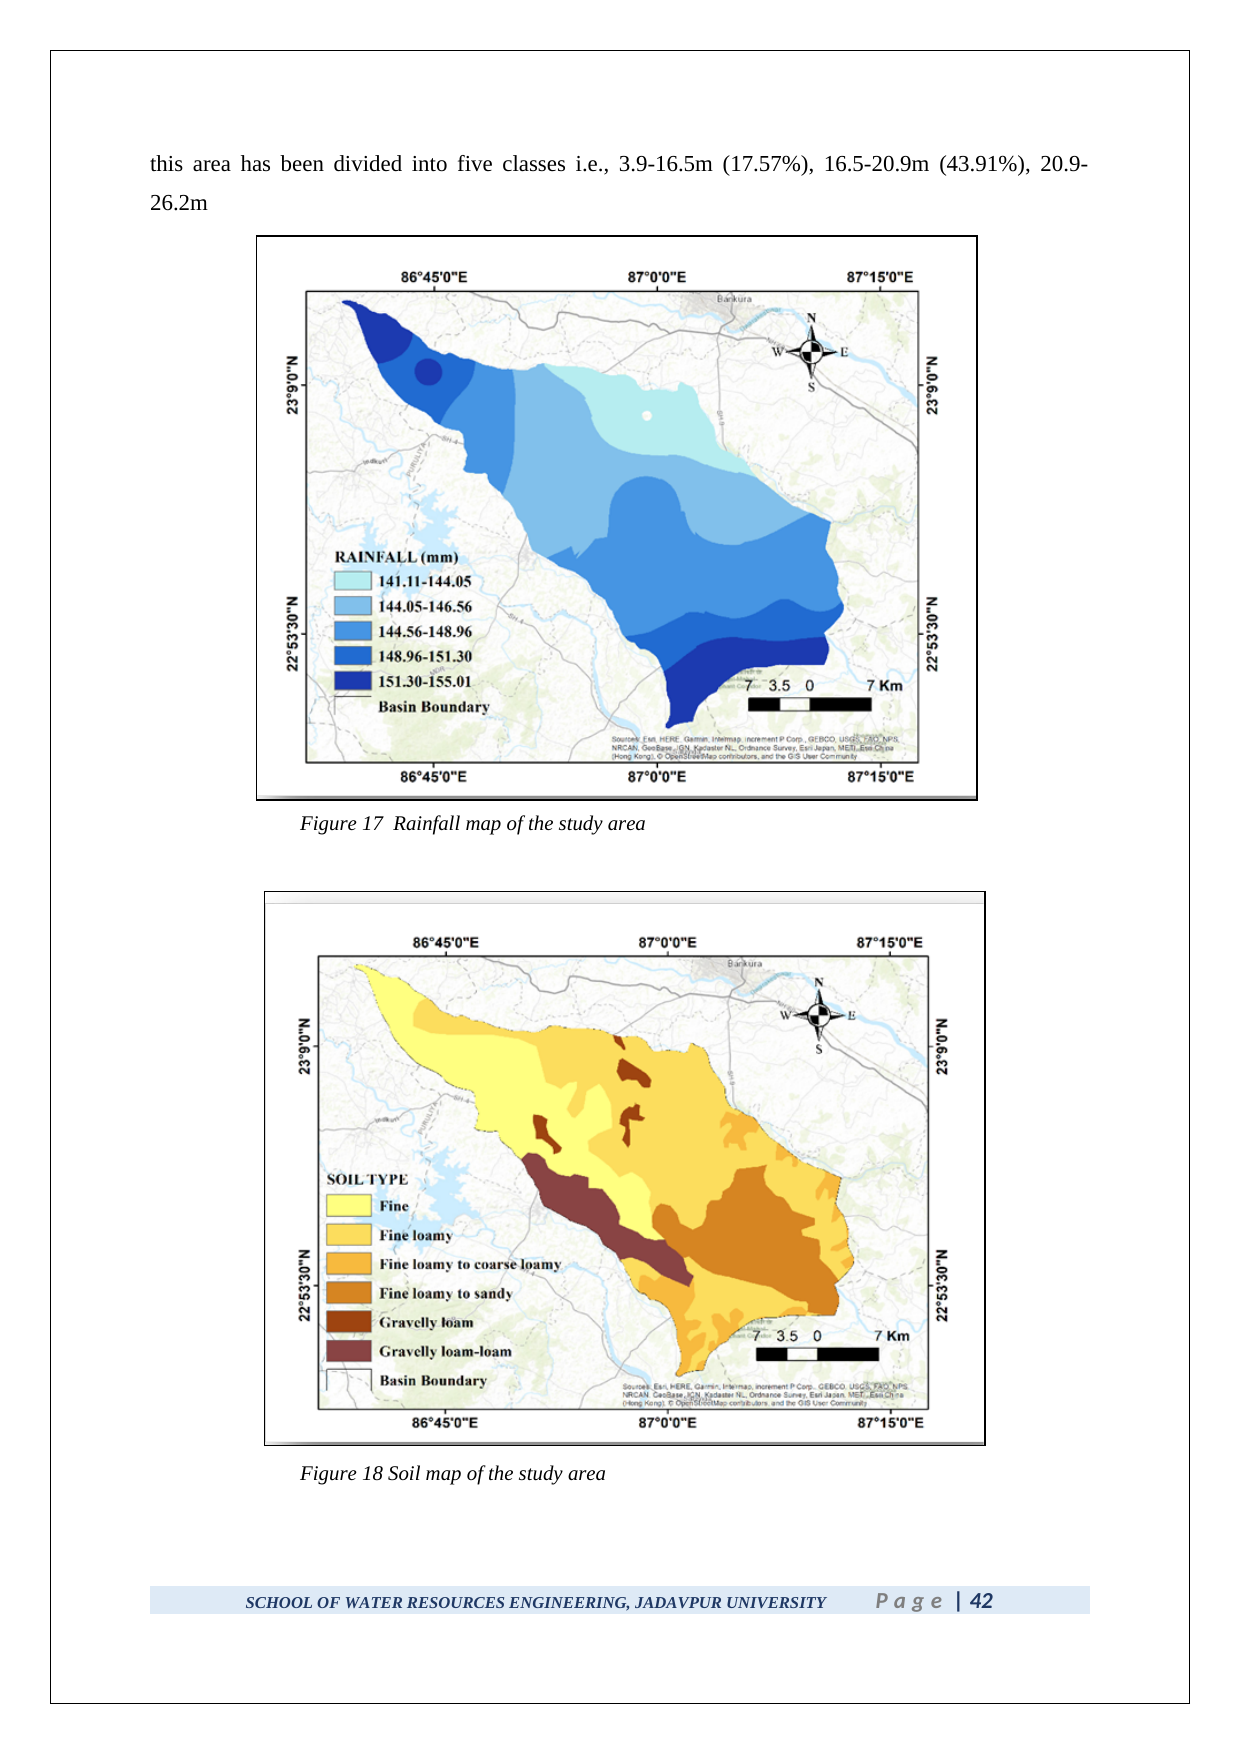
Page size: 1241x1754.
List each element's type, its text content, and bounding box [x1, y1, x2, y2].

text Figure 18 Soil map of the study area [150, 1437, 1090, 1461]
picture [265, 892, 913, 1227]
picture [257, 237, 910, 799]
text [150, 150, 1090, 216]
text Figure 17 Rainfall map of the study area [150, 787, 1090, 835]
